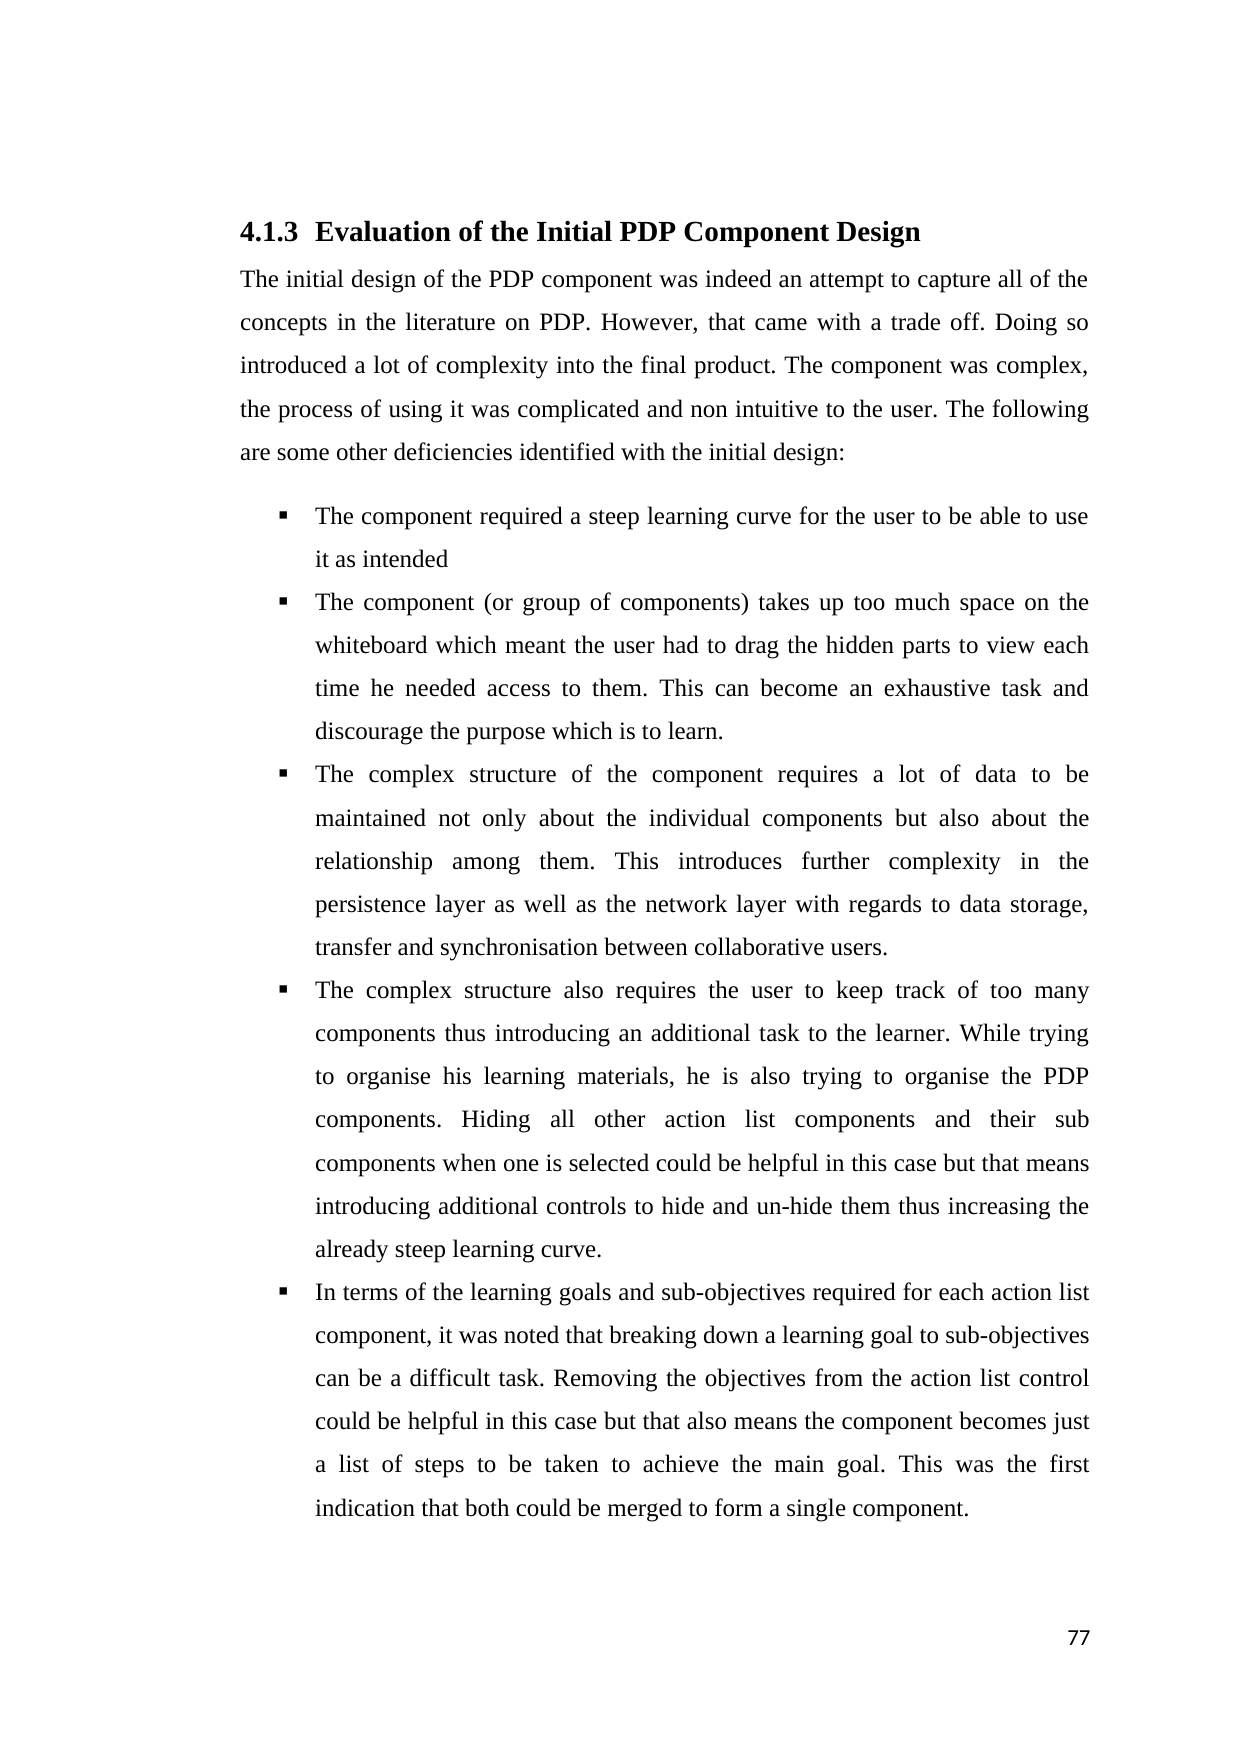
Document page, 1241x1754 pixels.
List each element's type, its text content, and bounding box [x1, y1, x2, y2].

list In terms of the learning goals and sub-objectives required for each action list component, it was noted that breaking down a learning goal to sub-objectives can be a difficult task. Removing the objectives from the action list control could be helpful in this case but that also means the component becomes just a list of steps to be taken to achieve the main goal. This was the first indication that both could be merged to form a single component. [277, 1277, 1090, 1521]
subtitle 4.1.3 Evaluation of the Initial PDP Component Design [240, 214, 1090, 247]
list The complex structure of the component requires a lot of data to be maintained not only about the individual components but also about the relationship among them. This introduces further complexity in the persistence layer as well as the network layer with regards to data storage, transfer and synchronisation between collaborative users. [277, 759, 1090, 961]
text The initial design of the PDP component was indeed an attempt to capture all of the concepts in the literature on PDP. However, that came with a trade off. Doing so introduced a lot of complexity into the final product. The component was complex, the process of using it was complicated and non intuitive to the user. The following are some other deficiencies identified with the initial design: [240, 264, 1090, 466]
list The component required a steep learning curve for the user to be able to use it as intended [277, 501, 1090, 573]
list The complex structure also requires the user to keep track of too many components thus introducing an additional task to the learner. While trying to organise his learning materials, he is also trying to organise the PDP components. Hiding all other action list components and their sub components when one is selected could be helpful in this case but that means introducing additional controls to hide and un-hide them thus increasing the already steep learning curve. [277, 975, 1090, 1263]
list The component (or group of components) takes up too much space on the whiteboard which meant the user had to drag the hidden parts to view each time he needed access to them. This can become an exhaustive task and discourage the purpose which is to learn. [277, 587, 1090, 745]
